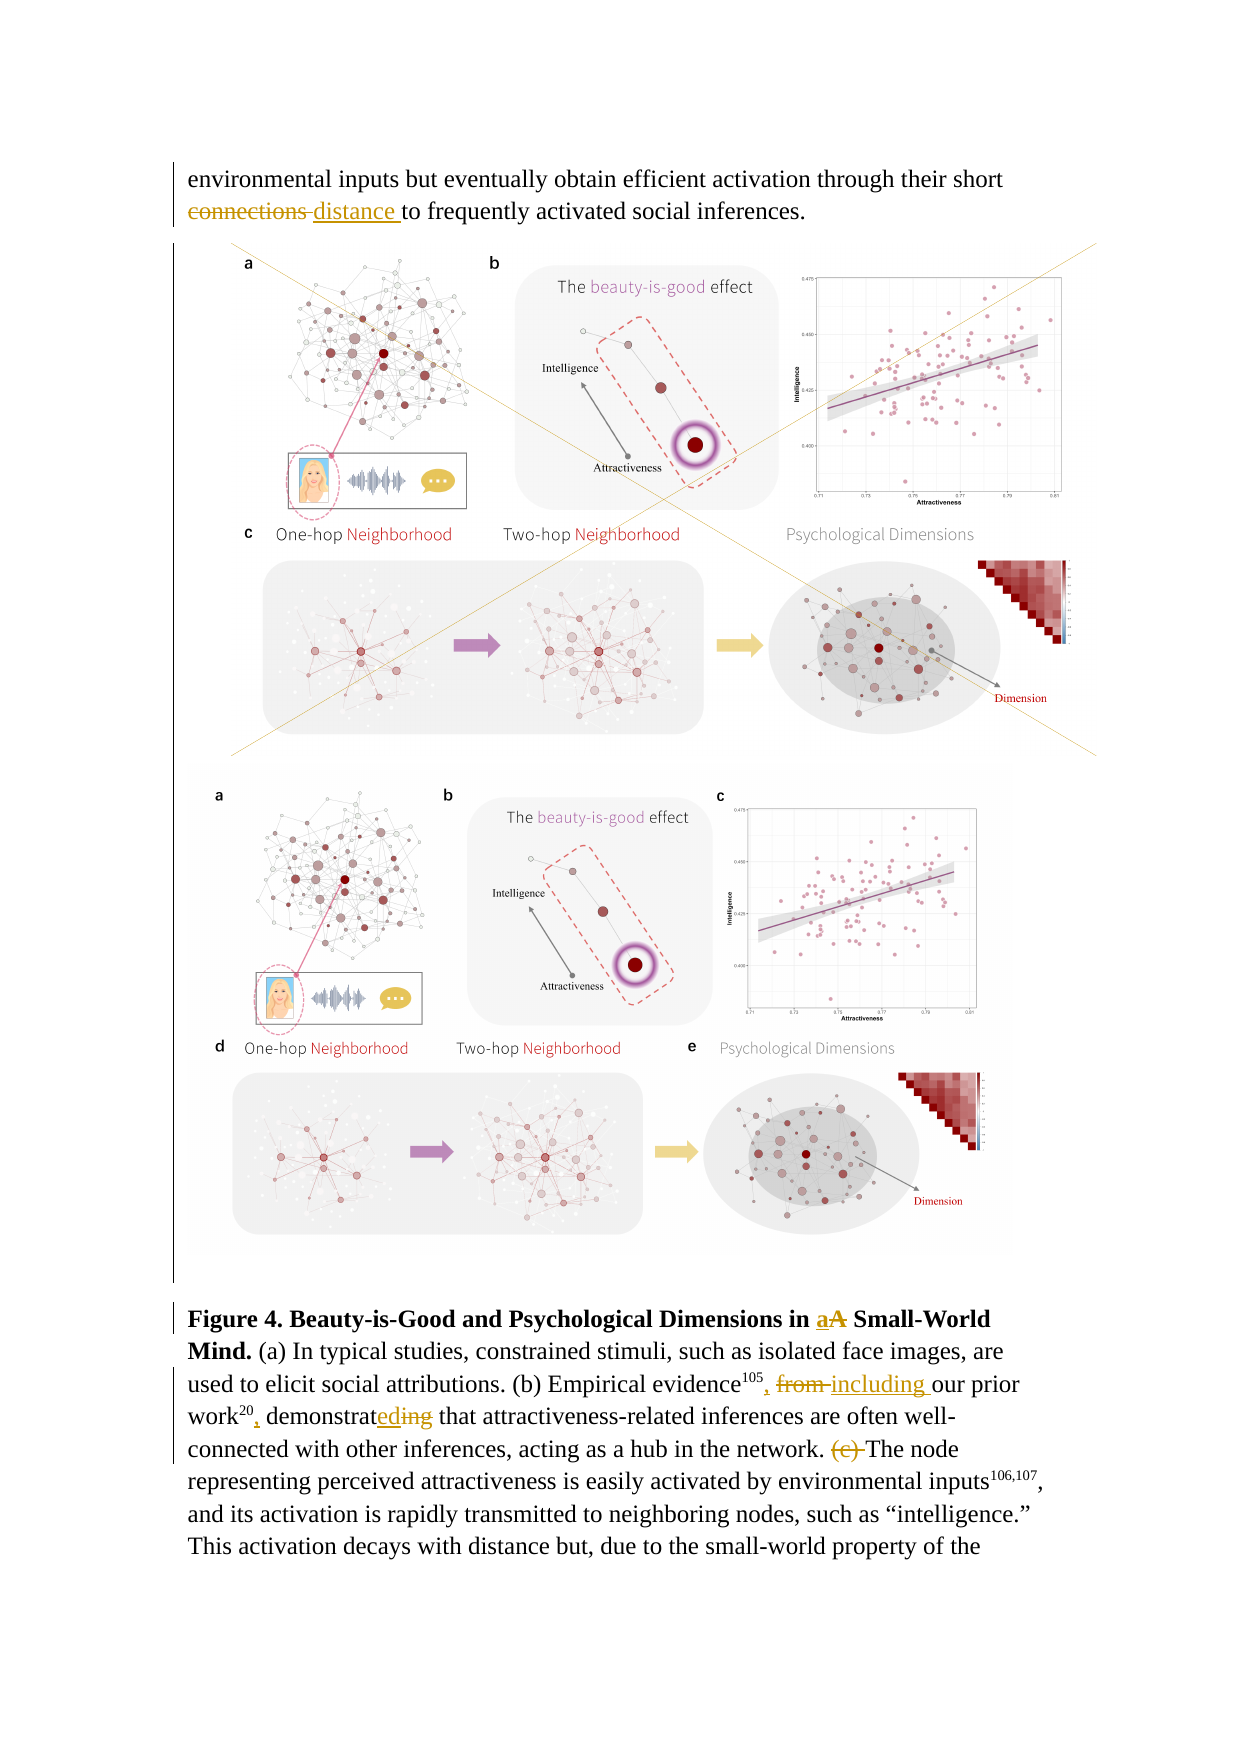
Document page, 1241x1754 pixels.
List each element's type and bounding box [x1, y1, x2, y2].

picture [233, 243, 1094, 498]
picture [233, 501, 1094, 756]
picture [231, 244, 662, 755]
picture [665, 244, 1097, 755]
text [187, 162, 1053, 227]
picture [187, 763, 1013, 1255]
text [187, 1302, 1053, 1562]
